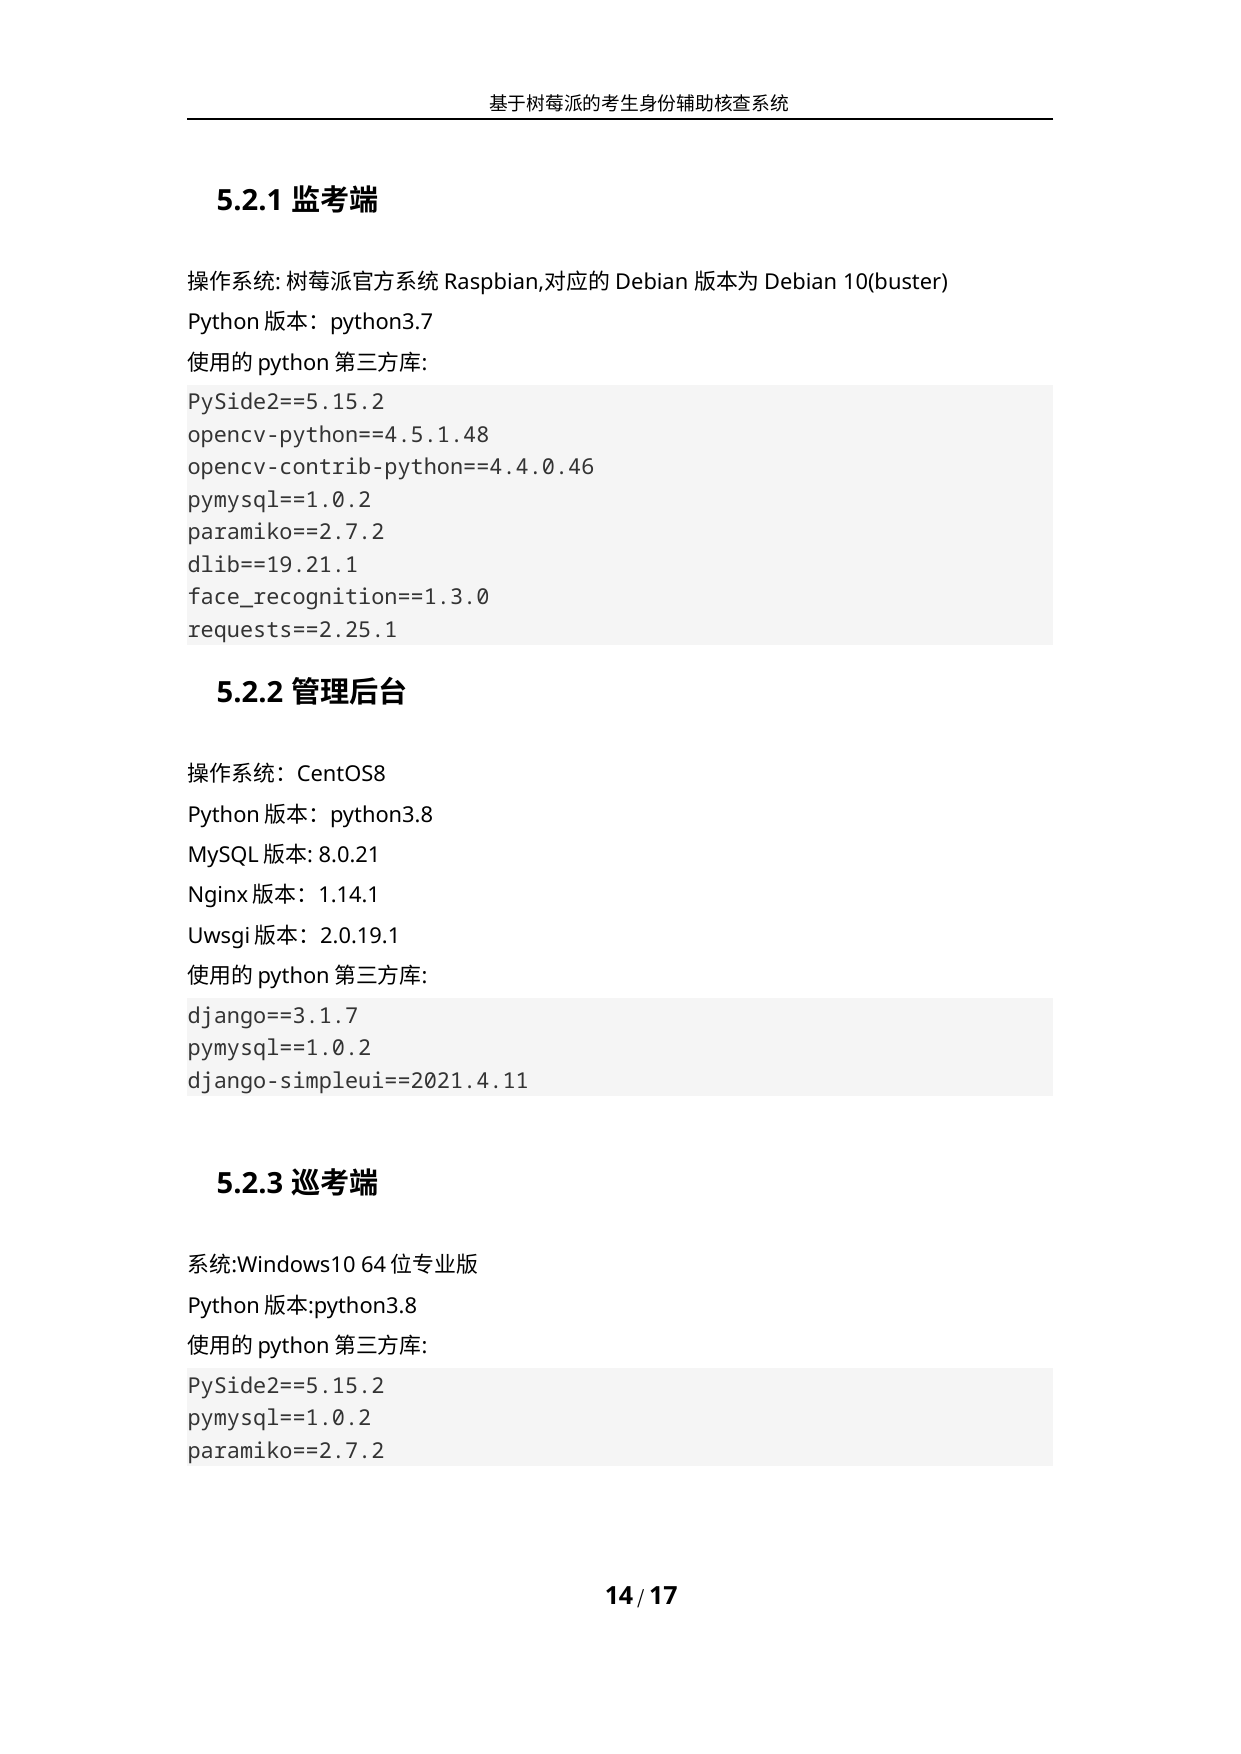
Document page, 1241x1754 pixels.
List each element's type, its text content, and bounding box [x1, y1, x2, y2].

subtitle 5.2.2 管理后台 [187, 657, 1053, 722]
text MySQL版本: 8.0.21 [187, 837, 1053, 869]
subtitle 5.2.1 监考端 [187, 165, 1053, 230]
text paramiko==2.7.2 [187, 1433, 1053, 1466]
text 系统:Windows10 64位专业版 [187, 1247, 1053, 1279]
text django==3.1.7 [187, 998, 1053, 1031]
text Nginx版本：1.14.1 [187, 877, 1053, 910]
text opencv-python==4.5.1.48 [187, 417, 1053, 450]
text 使用的python第三方库: [187, 1328, 1053, 1360]
text 操作系统: 树莓派官方系统Raspbian,对应的 Debian 版本为Debian 10(buster) [187, 263, 1053, 296]
text PySide2==5.15.2 [187, 1368, 1053, 1401]
text Python版本：python3.7 [187, 304, 1053, 336]
subtitle 5.2.3 巡考端 [187, 1148, 1053, 1213]
text opencv-contrib-python==4.4.0.46 [187, 450, 1053, 482]
text pymysql==1.0.2 [187, 1031, 1053, 1063]
text Python版本：python3.8 [187, 796, 1053, 829]
text PySide2==5.15.2 [187, 385, 1053, 417]
text pymysql==1.0.2 [187, 1401, 1053, 1433]
text 操作系统：CentOS8 [187, 756, 1053, 788]
text requests==2.25.1 [187, 612, 1053, 645]
text pymysql==1.0.2 [187, 482, 1053, 515]
text 使用的python第三方库: [187, 344, 1053, 377]
text Python版本:python3.8 [187, 1287, 1053, 1320]
text django-simpleui==2021.4.11 [187, 1063, 1053, 1096]
text Uwsgi版本：2.0.19.1 [187, 918, 1053, 950]
text dlib==19.21.1 [187, 547, 1053, 580]
text face_recognition==1.3.0 [187, 580, 1053, 612]
text paramiko==2.7.2 [187, 515, 1053, 547]
text 使用的python第三方库: [187, 958, 1053, 991]
